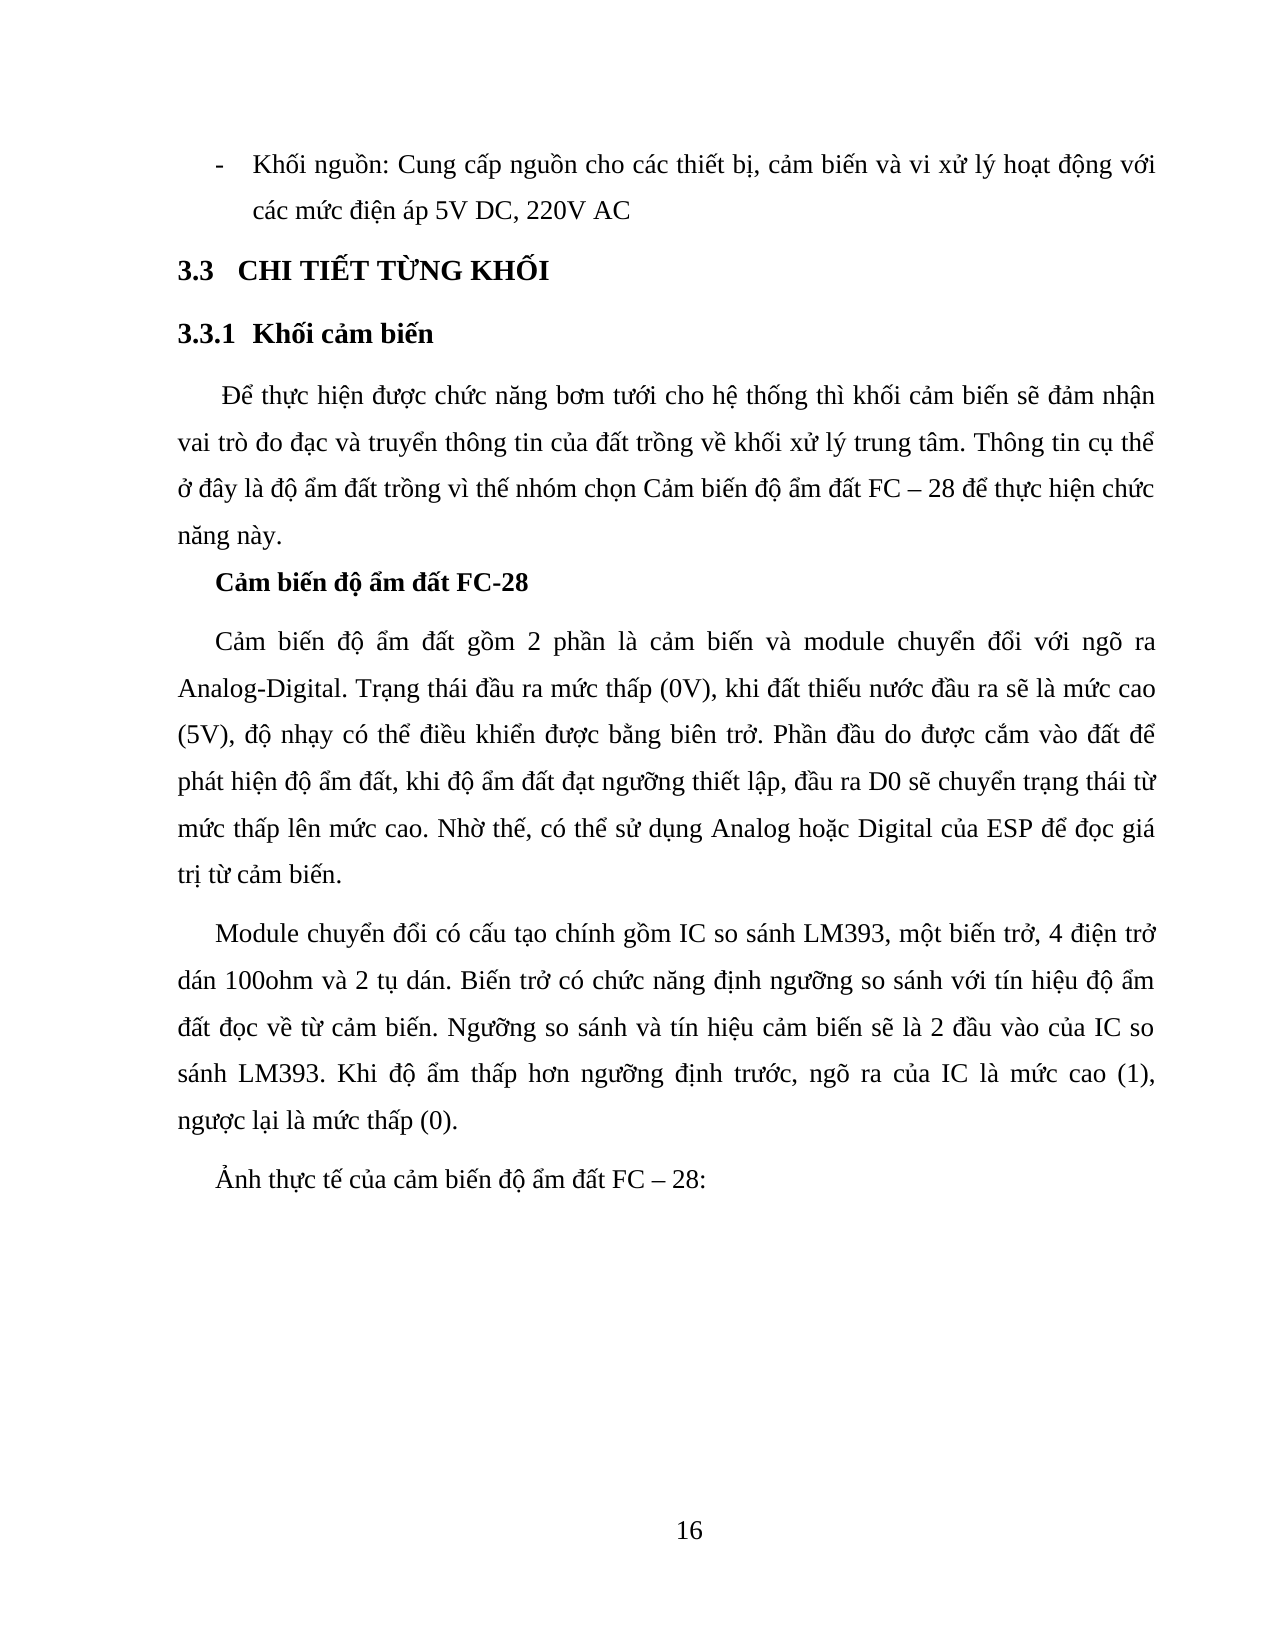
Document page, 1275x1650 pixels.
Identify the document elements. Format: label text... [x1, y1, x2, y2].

list Khối nguồn: Cung cấp nguồn cho các thiết bị, cảm biến và vi xử lý hoạt động với các mức điện áp 5V DC, 220V AC [215, 148, 1157, 226]
text Để thực hiện được chức năng bơm tưới cho hệ thống thì khối cảm biến sẽ đảm nhận vai trò đo đạc và truyển thông tin của đất trồng về khối xử lý trung tâm. Thông tin cụ thể ở đây là độ ẩm đất trồng vì thế nhóm chọn Cảm biến độ ẩm đất FC – 28 để thực hiện chức năng này. [177, 379, 1157, 550]
subtitle Khối cảm biến [177, 316, 1157, 350]
text Cảm biến độ ẩm đất gồm 2 phần là cảm biến và module chuyển đổi với ngõ ra Analog-Digital. Trạng thái đầu ra mức thấp (0V), khi đất thiếu nước đầu ra sẽ là mức cao (5V), độ nhạy có thể điều khiển được bằng biên trở. Phần đầu do được cắm vào đất để phát hiện độ ẩm đất, khi độ ẩm đất đạt ngưỡng thiết lập, đầu ra D0 sẽ chuyển trạng thái từ mức thấp lên mức cao. Nhờ thế, có thể sử dụng Analog hoặc Digital của ESP để đọc giá trị từ cảm biến. [177, 625, 1157, 889]
text Cảm biến độ ẩm đất FC-28 [177, 566, 1157, 597]
text Module chuyển đổi có cấu tạo chính gồm IC so sánh LM393, một biến trở, 4 điện trở dán 100ohm và 2 tụ dán. Biến trở có chức năng định ngưỡng so sánh với tín hiệu độ ẩm đất đọc về từ cảm biến. Ngưỡng so sánh và tín hiệu cảm biến sẽ là 2 đầu vào của IC so sánh LM393. Khi độ ẩm thấp hơn ngưỡng định trước, ngõ ra của IC là mức cao (1), ngược lại là mức thấp (0). [177, 917, 1157, 1135]
subtitle CHI TIẾT TỪNG KHỐI [177, 253, 1157, 287]
text Ảnh thực tế của cảm biến độ ẩm đất FC – 28: [177, 1163, 1157, 1194]
